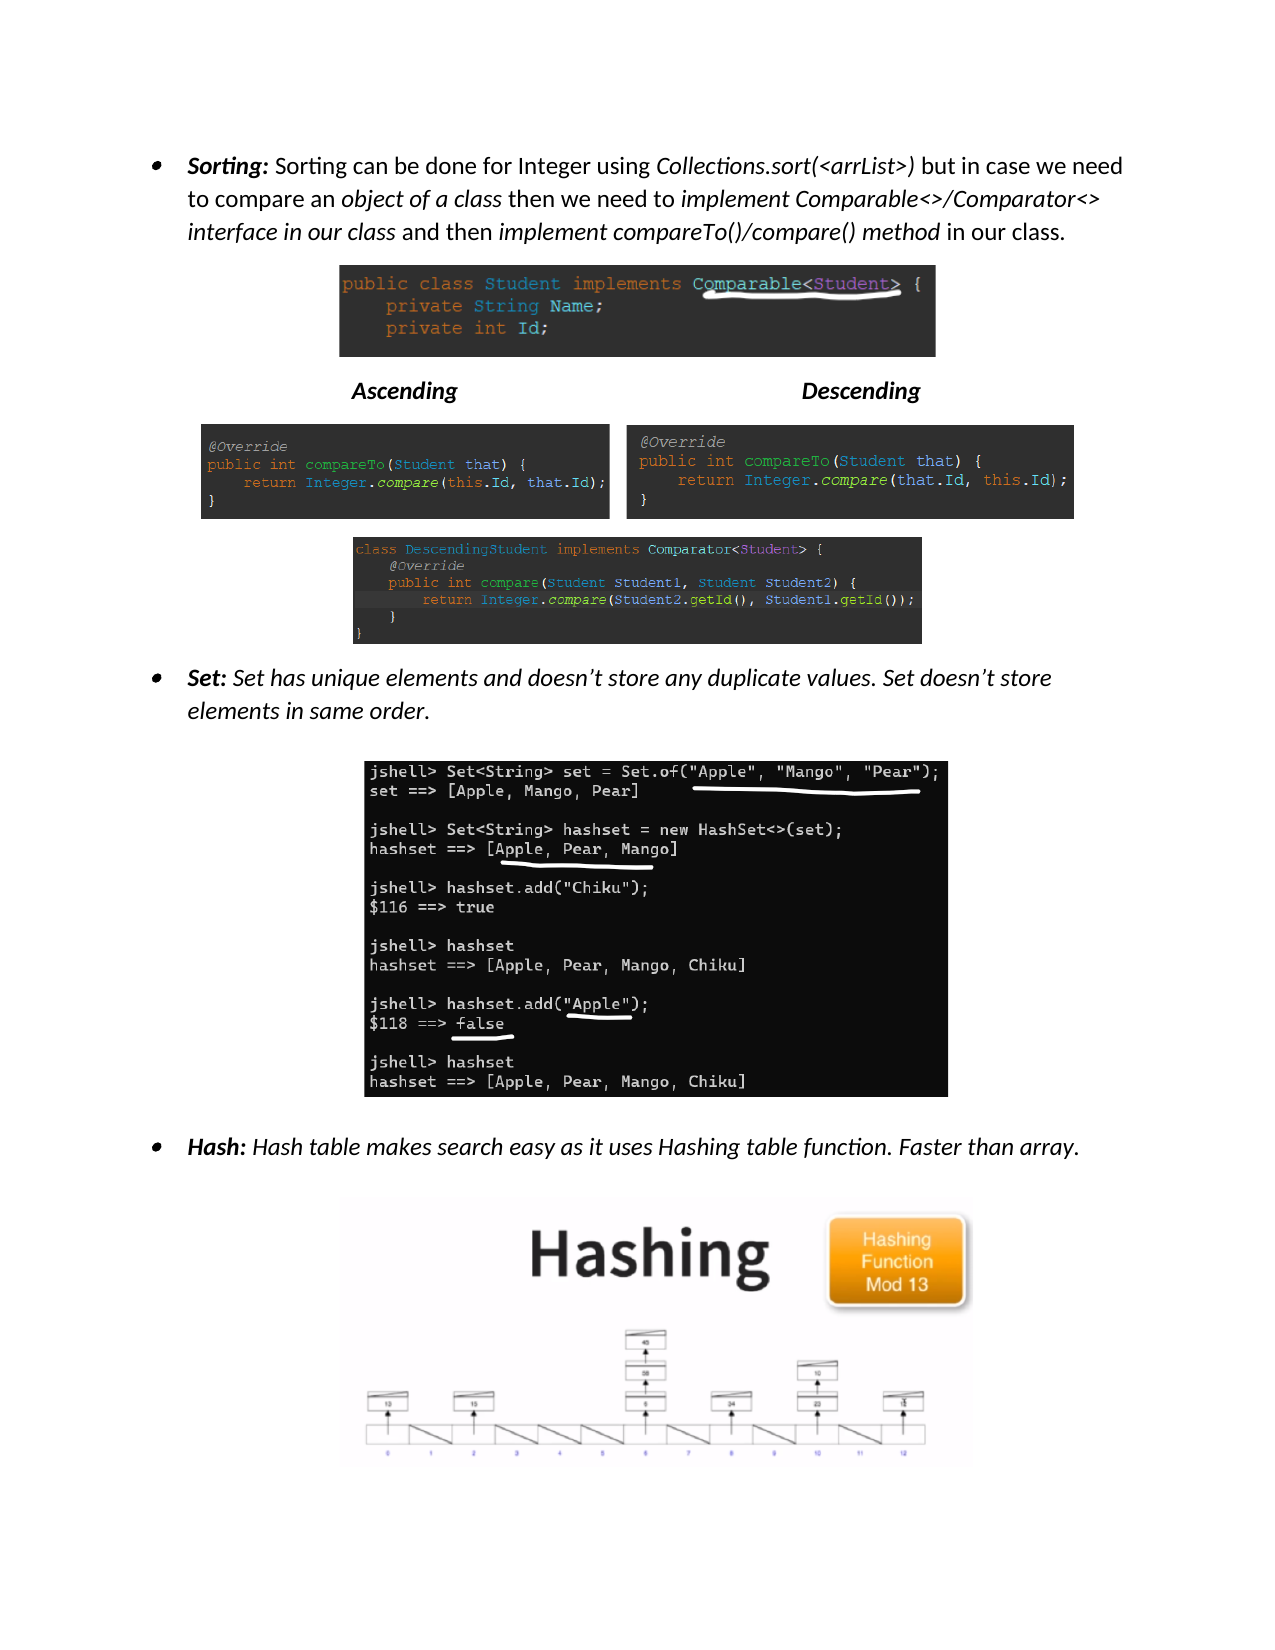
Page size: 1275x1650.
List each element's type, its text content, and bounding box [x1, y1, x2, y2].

picture [626, 425, 1074, 519]
picture [339, 1197, 974, 1467]
picture [364, 761, 949, 1097]
picture [201, 424, 610, 519]
text Ascending Descending [150, 375, 1125, 406]
list Set: Set has unique elements and doesn’t store any duplicate values. Set doesn’t store elements in same order. [150, 663, 1125, 726]
list Sorting: Sorting can be done for Integer using Collections.sort(<arrList>) but in case we need to compare an object of a class then we need to implement Comparable<>/Comparator<> interface in our class and then implement compareTo()/compare() method in our class. [150, 150, 1125, 246]
picture [353, 537, 922, 644]
list Hash: Hash table makes search easy as it uses Hashing table function. Faster than array. [150, 1131, 1125, 1162]
picture [339, 265, 936, 357]
